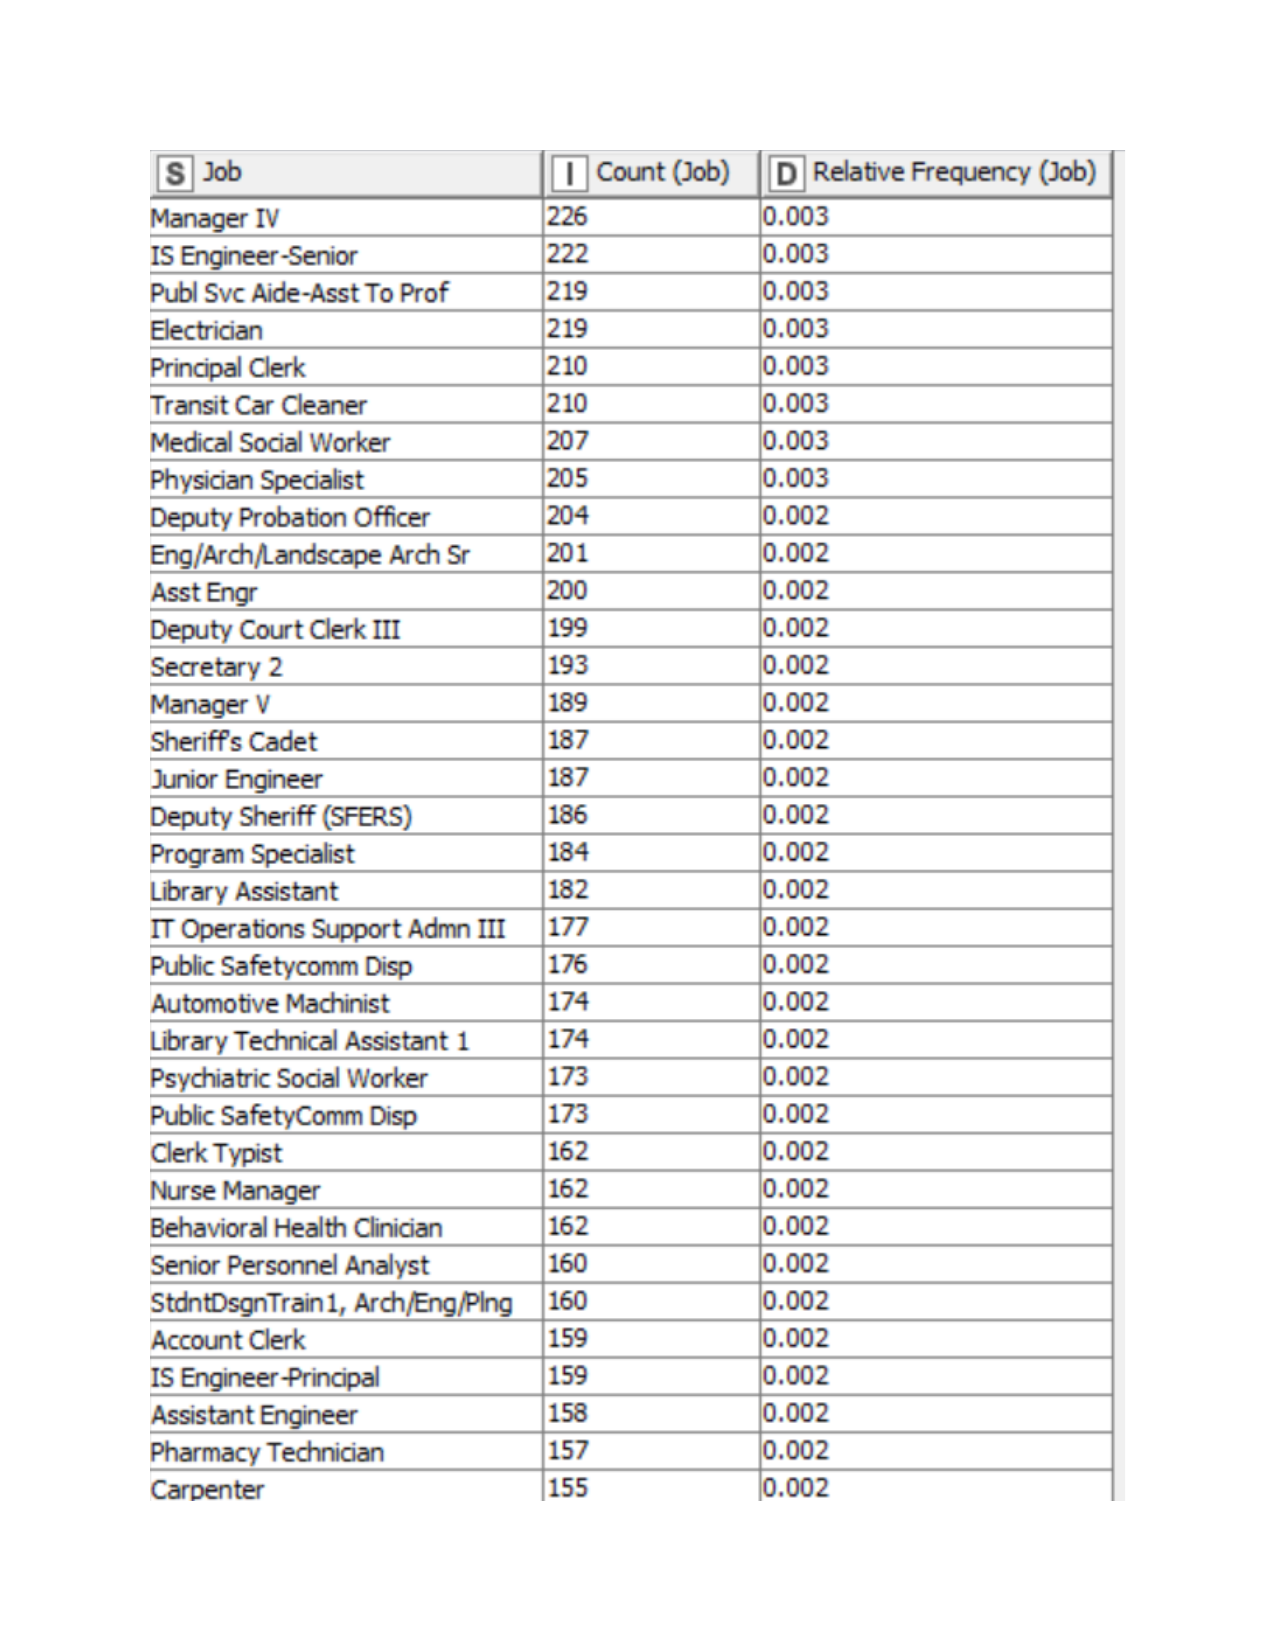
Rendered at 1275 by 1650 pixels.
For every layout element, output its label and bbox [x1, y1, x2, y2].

picture [150, 150, 1125, 1501]
